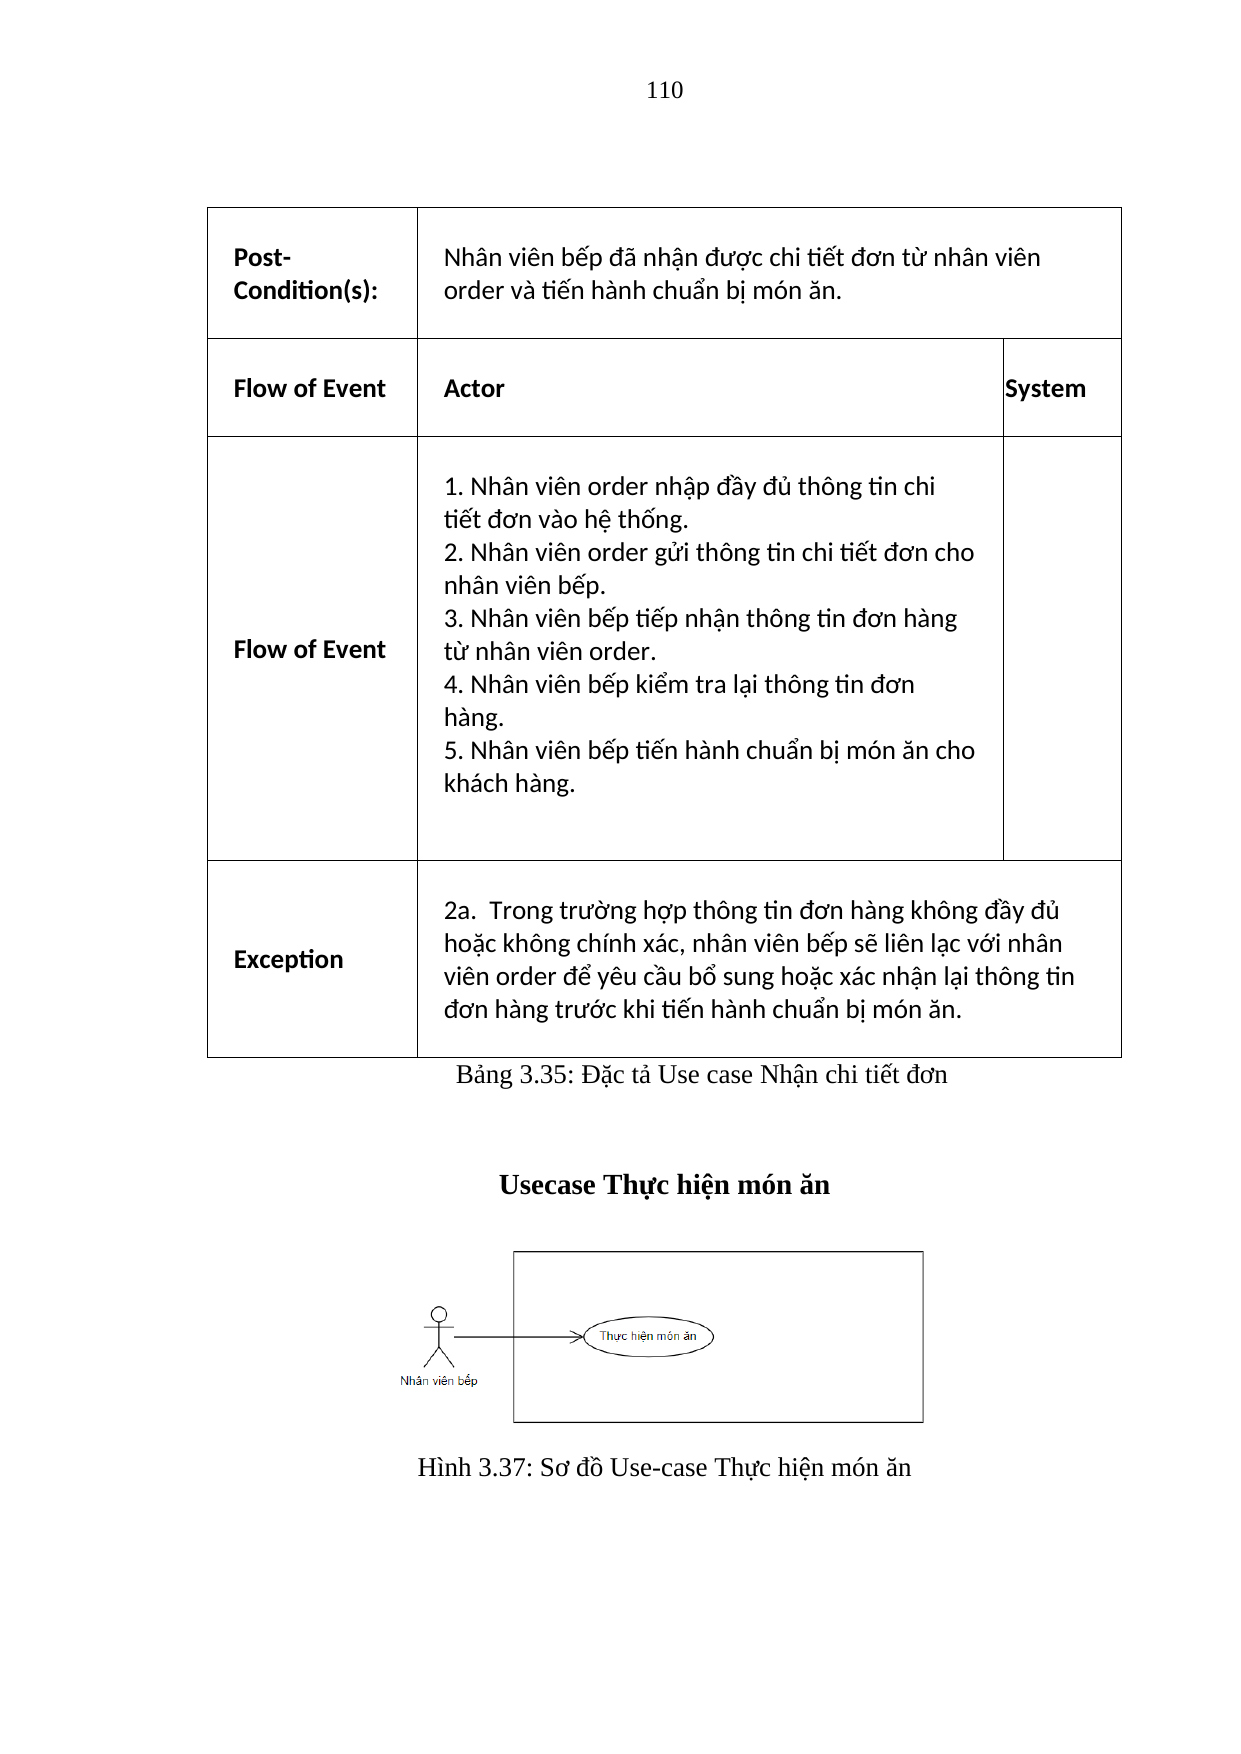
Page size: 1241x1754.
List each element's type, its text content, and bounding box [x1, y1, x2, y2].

picture [384, 1217, 945, 1438]
table_cell Exception [208, 861, 417, 1057]
table_cell Nhân viên bếp đã nhận được chi tiết đơn từ nhân viên order và tiến hành chuẩn bị món ăn. [418, 208, 1121, 338]
text Usecase Thực hiện món ăn [207, 1167, 1122, 1201]
text Hình 3.37: Sơ đồ Use-case Thực hiện món ăn [207, 1452, 1122, 1483]
table_cell Flow of Event [208, 339, 417, 436]
table_cell Flow of Event [208, 437, 417, 860]
text Bảng 3.35: Đặc tả Use case Nhận chi tiết đơn [207, 1058, 1122, 1089]
table_cell 2a. Trong trường hợp thông tin đơn hàng không đầy đủ hoặc không chính xác, nhân viên bếp sẽ liên lạc với nhân viên order để yêu cầu bổ sung hoặc xác nhận lại thông tin đơn hàng trước khi tiến hành chuẩn bị món ăn. [418, 861, 1121, 1057]
table_cell System [1004, 339, 1121, 436]
table_cell Actor [418, 339, 1003, 436]
table_cell Post-Condition(s): [208, 208, 417, 338]
table_cell 1. Nhân viên order nhập đầy đủ thông tin chi tiết đơn vào hệ thống. 2. Nhân viên order gửi thông tin chi tiết đơn cho nhân viên bếp. 3. Nhân viên bếp tiếp nhận thông tin đơn hàng từ nhân viên order. 4. Nhân viên bếp kiểm tra lại thông tin đơn hàng. 5. Nhân viên bếp tiến hành chuẩn bị món ăn cho khách hàng. [418, 437, 1003, 860]
table_cell [1004, 437, 1121, 860]
